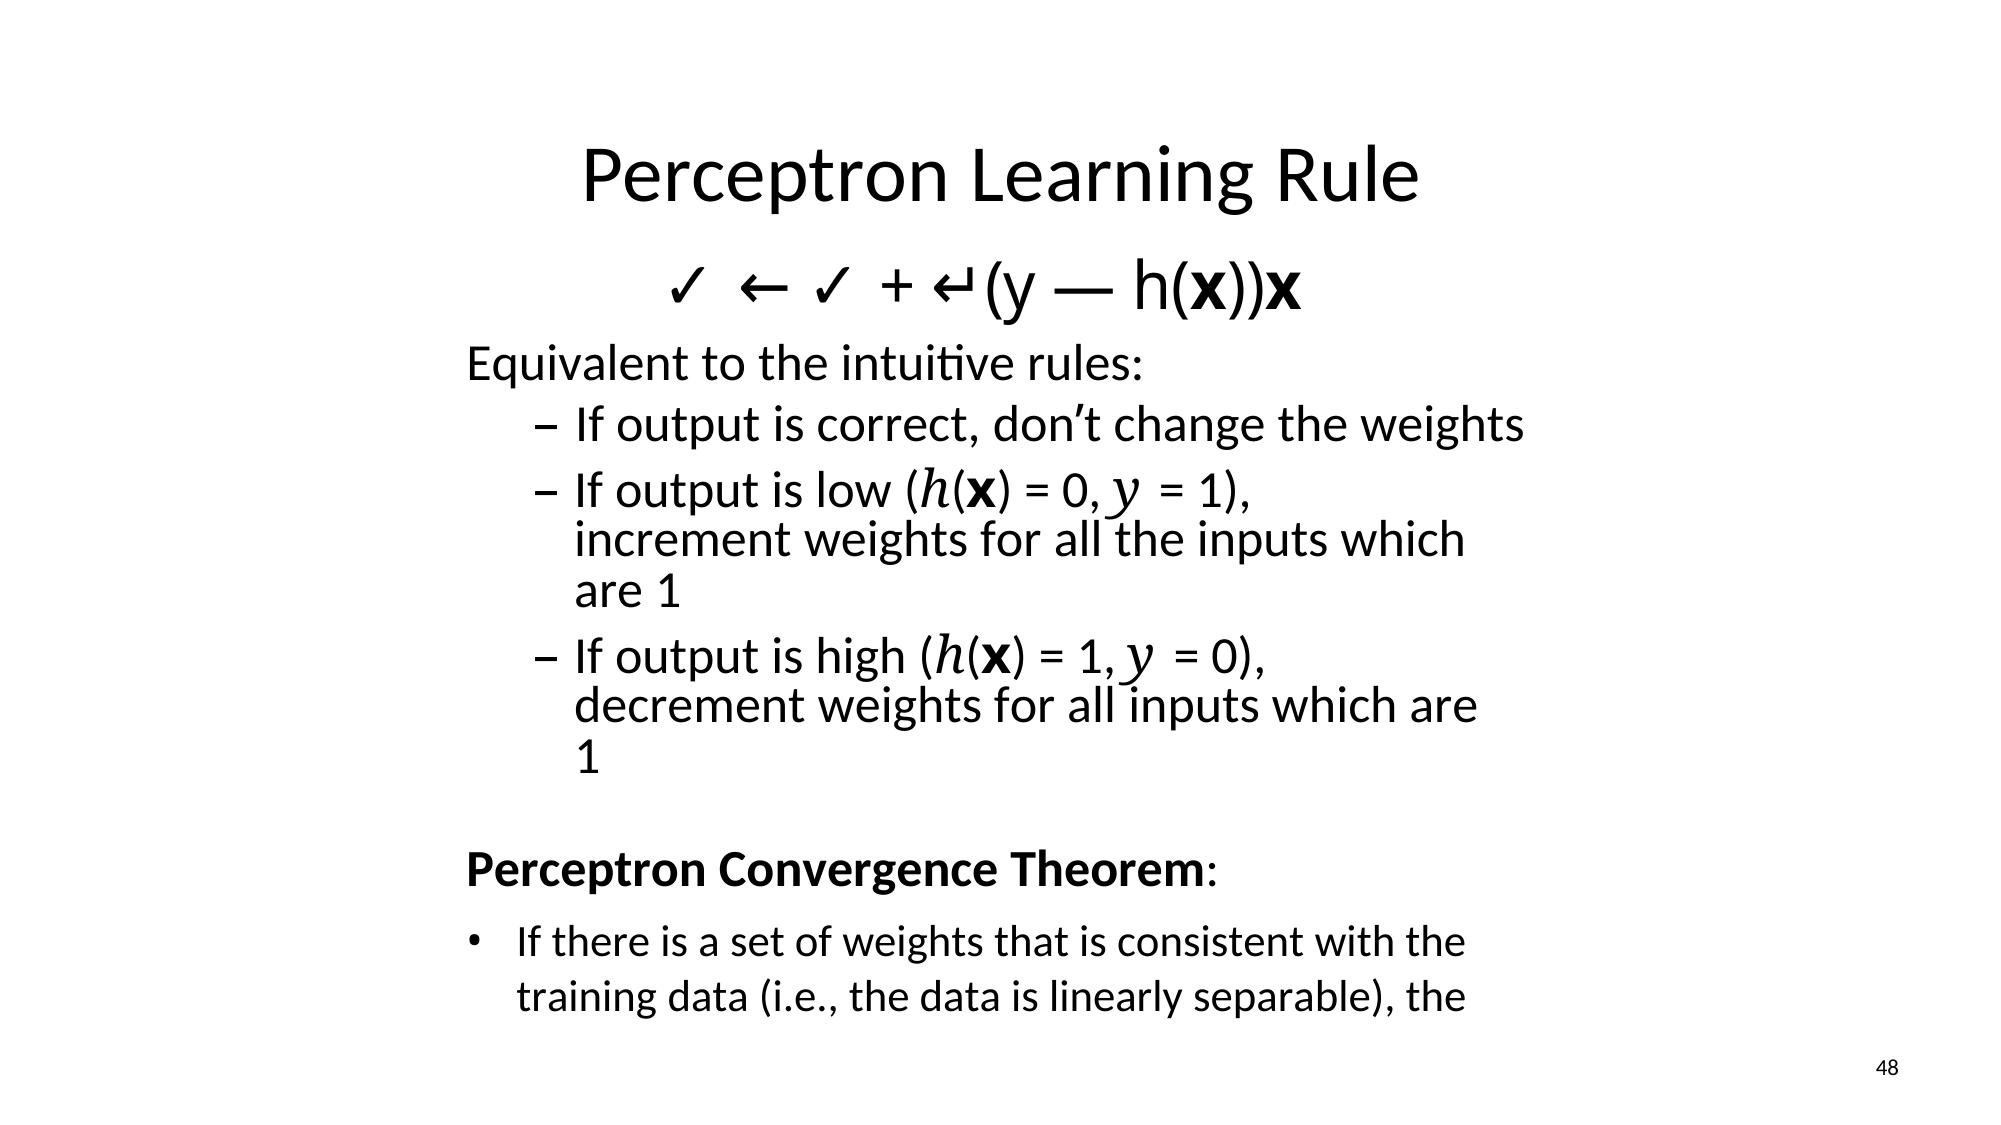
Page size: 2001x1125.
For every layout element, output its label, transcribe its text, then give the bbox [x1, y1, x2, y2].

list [466, 909, 1616, 1022]
text ✓ ← ✓ + ↵(y — h(x))x [662, 238, 1960, 329]
list If output is high (h(x) = 1, y = 0), decrement weights for all inputs which are 1 [533, 628, 1508, 786]
list If output is correct, don’t change the weights [533, 393, 1960, 454]
subtitle Equivalent to the intuitive rules: [466, 331, 1960, 393]
subtitle If output is low (h(x) = 0, y = 1), increment weights for all the inputs which are 1 [533, 462, 1479, 621]
subtitle Perceptron Learning Rule [505, 123, 1497, 222]
text Perceptron Convergence Theorem: [466, 836, 1960, 900]
